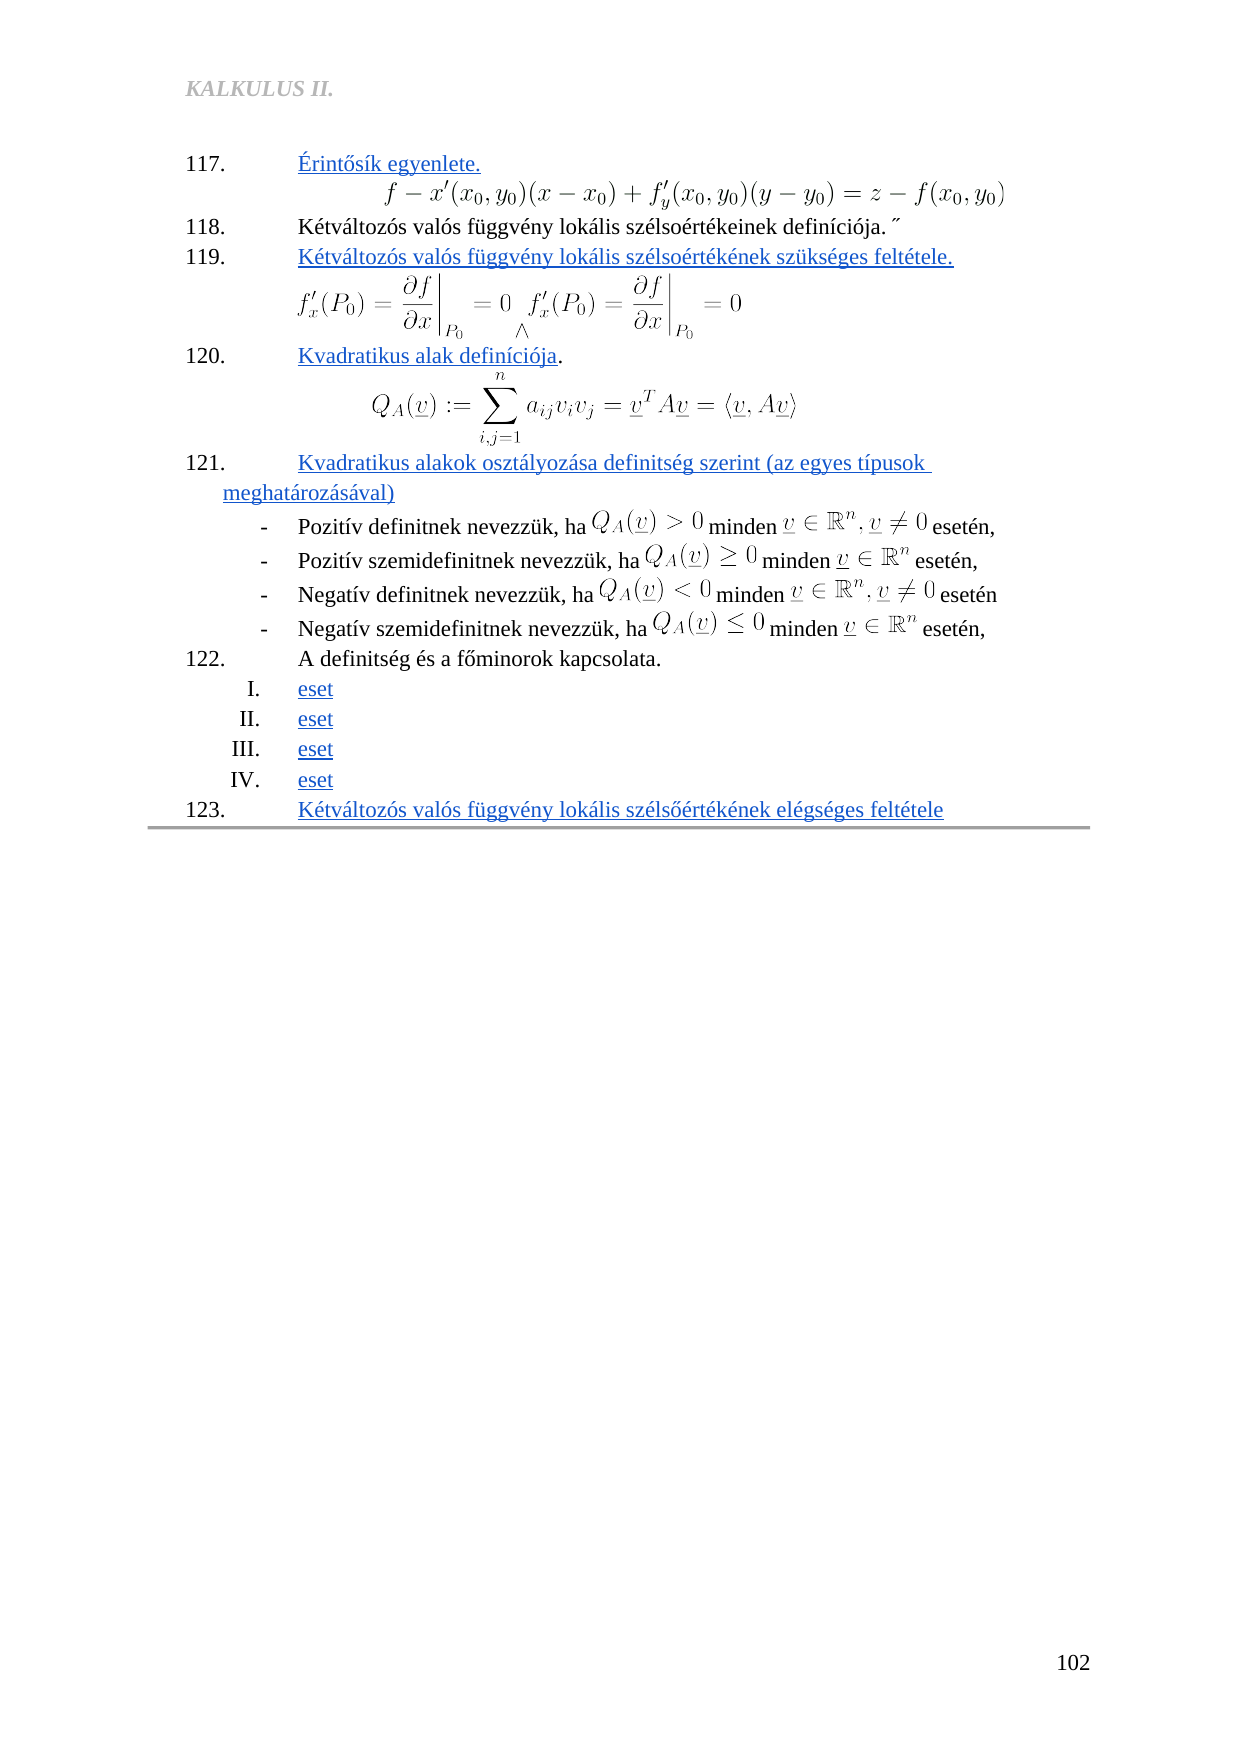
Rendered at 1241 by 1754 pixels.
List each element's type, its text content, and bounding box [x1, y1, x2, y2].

picture [592, 509, 703, 535]
picture [782, 511, 927, 535]
list eset [260, 736, 1090, 762]
list eset [260, 705, 1090, 732]
picture [843, 615, 917, 636]
picture [600, 577, 711, 603]
list Kvadratikus alak definíciója. [185, 342, 1090, 368]
list Érintősík egyenlete. [185, 150, 1090, 176]
picture [515, 273, 741, 339]
list eset [260, 766, 1090, 792]
list Kétváltozós valós függvény lokális szélsőértékének elégséges feltétele [185, 796, 1090, 822]
picture [384, 180, 1004, 210]
list Negatív szemidefinitnek nevezzük, ha minden esetén, [260, 611, 1090, 641]
picture [297, 273, 511, 339]
picture [790, 579, 935, 603]
list Kétváltozós valós függvény lokális szélsoértékének szükséges feltétele. [185, 243, 1090, 270]
list Kvadratikus alakok osztályozása definitség szerint (az egyes típusok meghatározásával) [185, 449, 1090, 506]
picture [836, 547, 910, 569]
picture [372, 372, 796, 446]
picture [645, 543, 757, 569]
picture [653, 611, 764, 636]
list Pozitív szemidefinitnek nevezzük, ha minden esetén, [260, 543, 1090, 573]
list A definitség és a főminorok kapcsolata. [185, 645, 1090, 671]
list eset [260, 675, 1090, 701]
list Kétváltozós valós függvény lokális szélsoértékeinek definíciója. ˝ [185, 213, 1090, 239]
